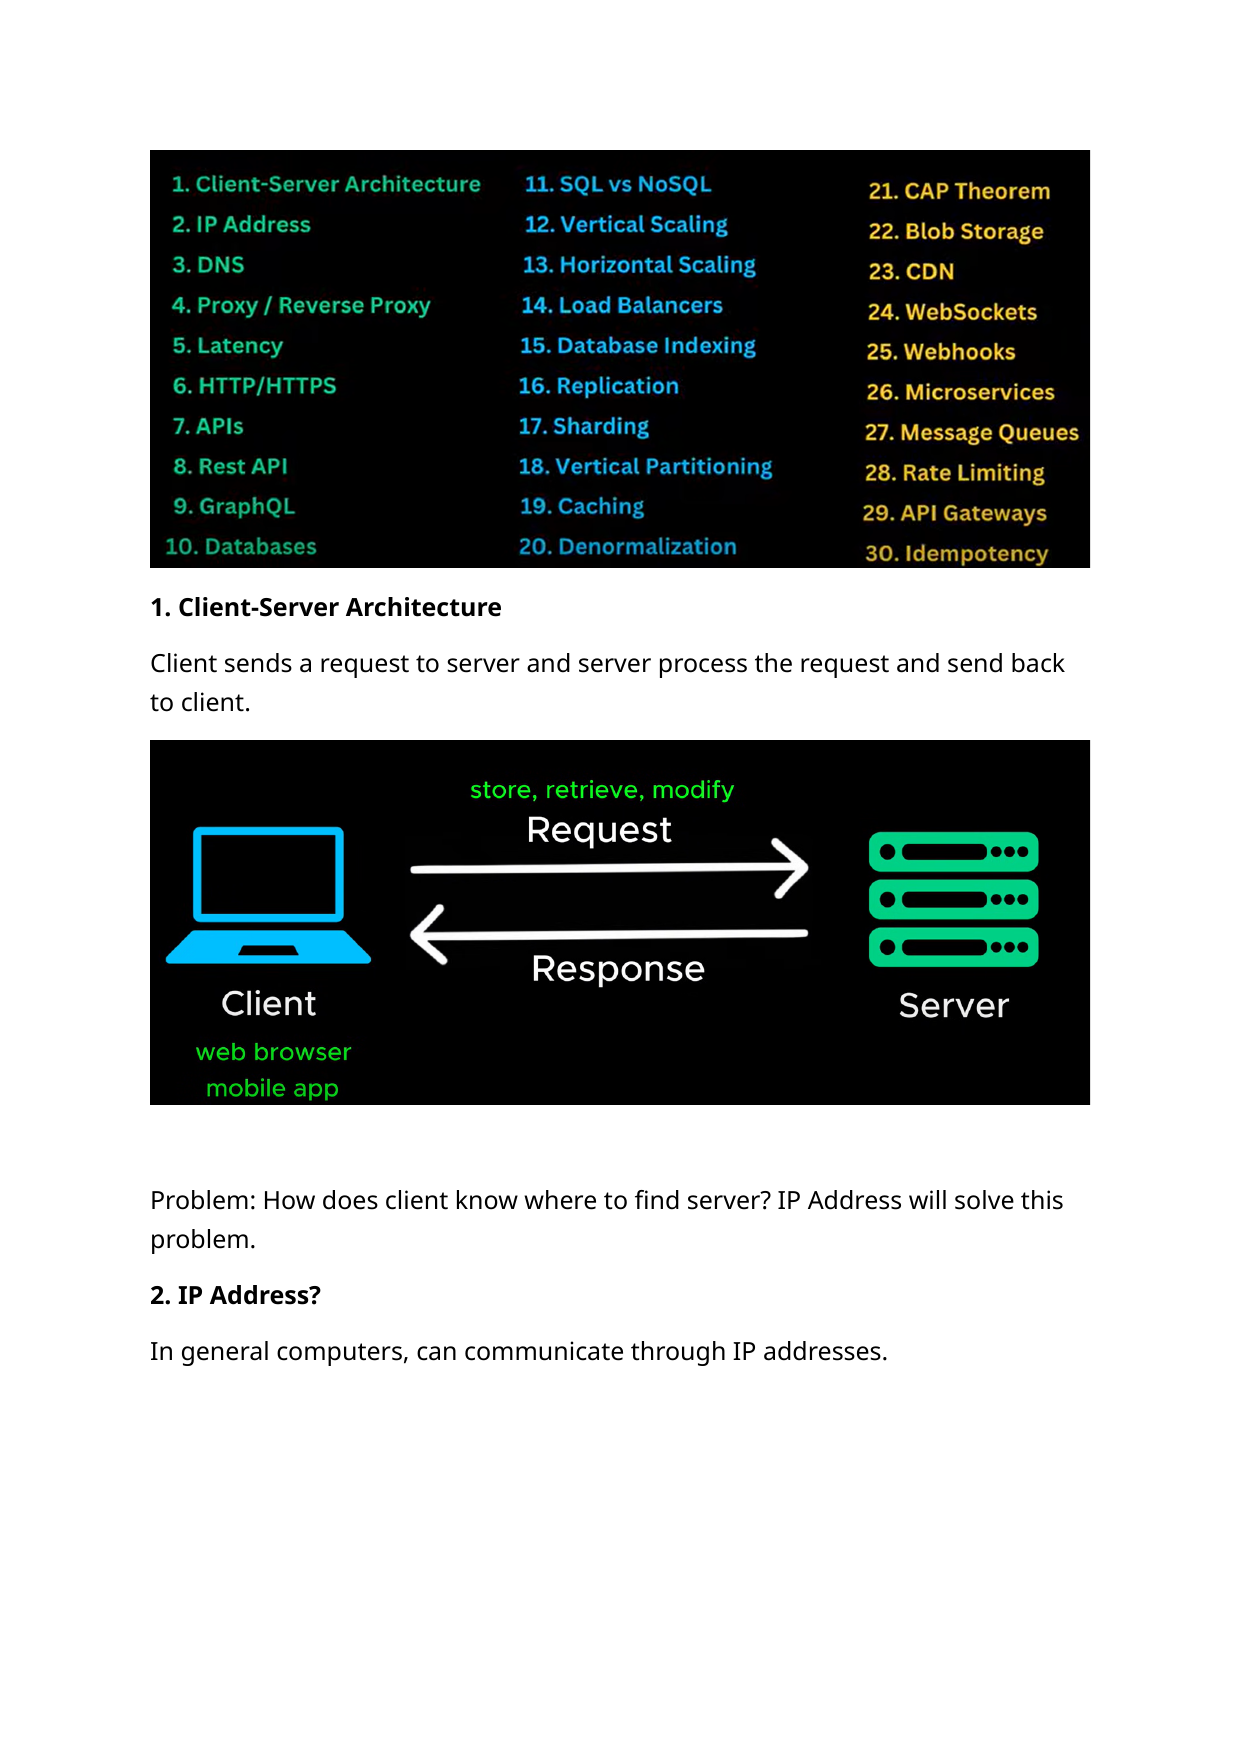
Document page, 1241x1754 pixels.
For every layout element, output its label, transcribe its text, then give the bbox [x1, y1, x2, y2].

text 2. IP Address? [150, 1277, 1090, 1312]
text 1. Client-Server Architecture [150, 589, 1090, 623]
text Client sends a request to server and server process the request and send back to client. [150, 645, 1090, 718]
picture [150, 740, 1091, 1105]
picture [150, 150, 1091, 568]
text Problem: How does client know where to find server? IP Address will solve this problem. [150, 1182, 1090, 1256]
text In general computers, can communicate through IP addresses. [150, 1333, 1090, 1367]
